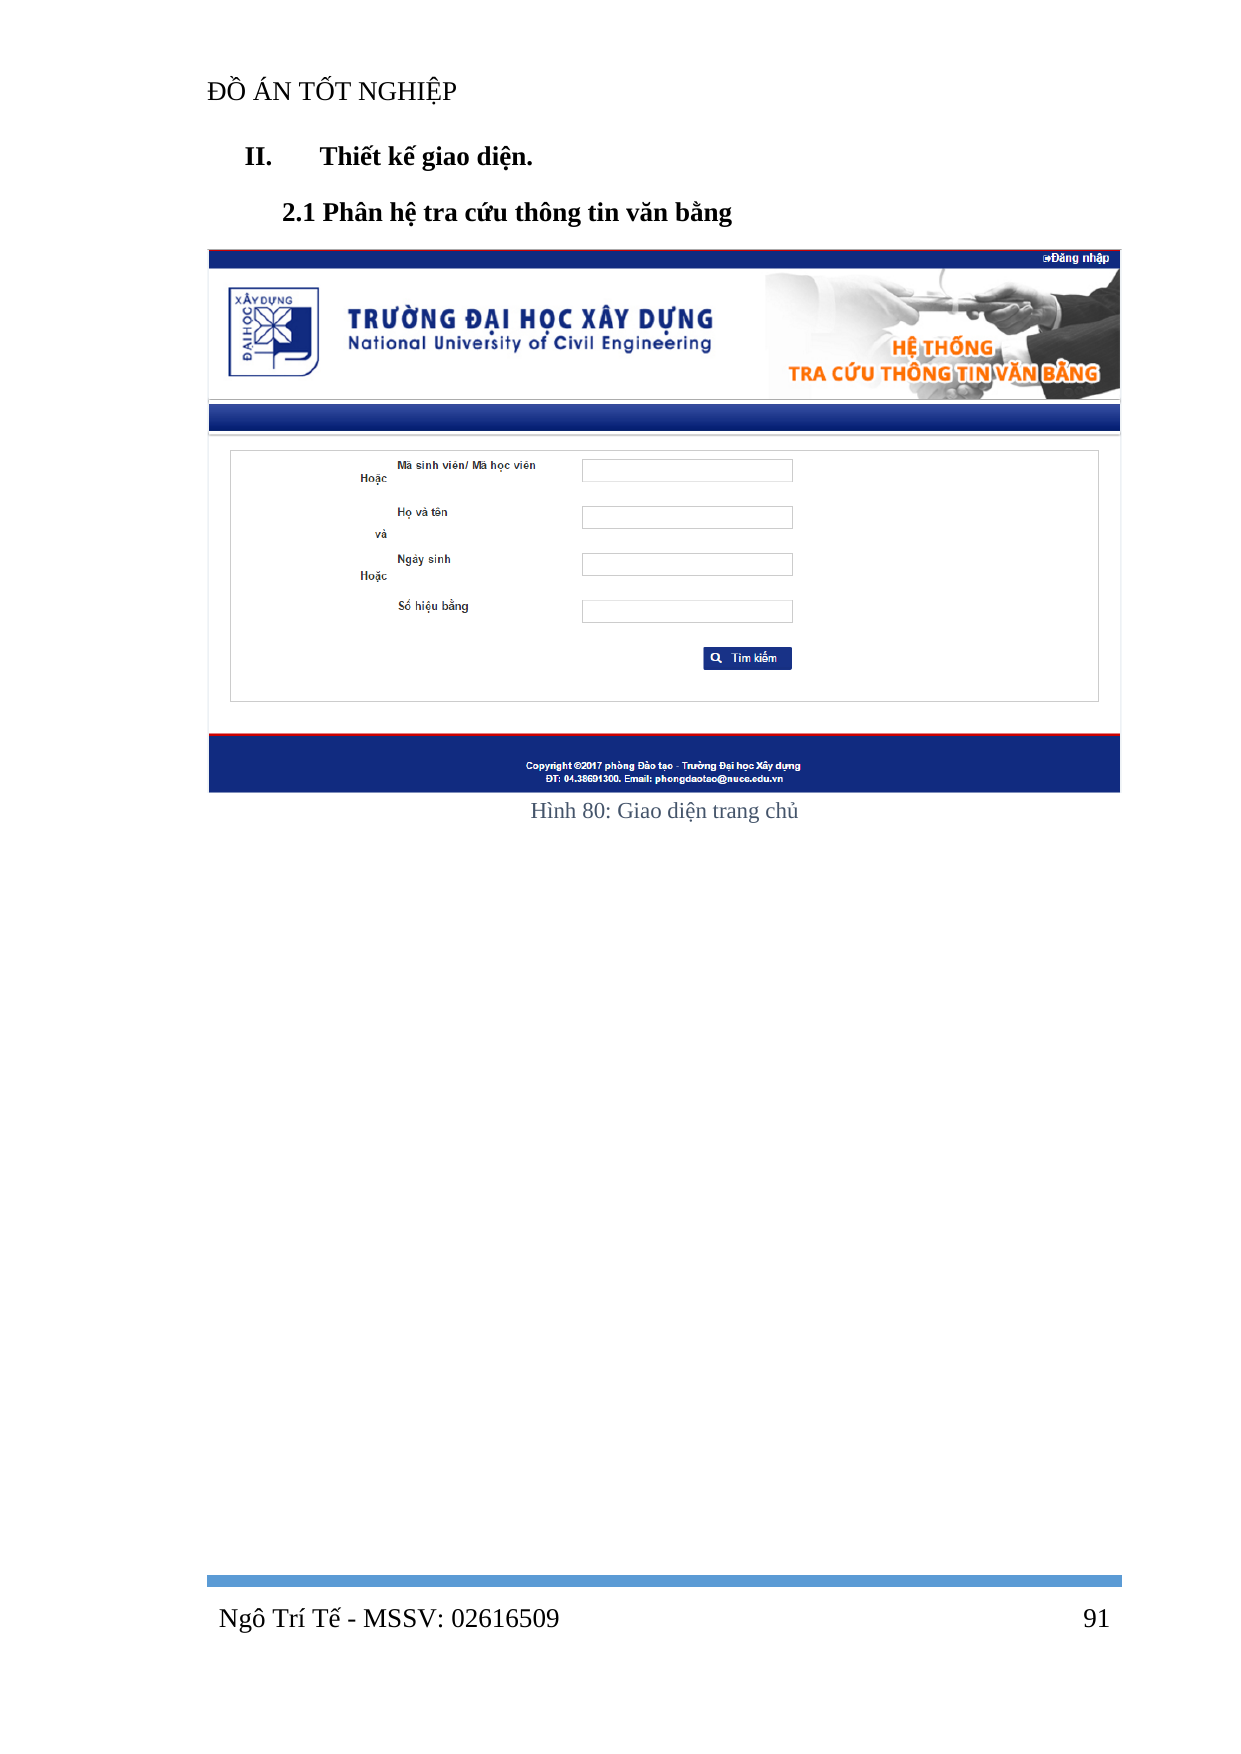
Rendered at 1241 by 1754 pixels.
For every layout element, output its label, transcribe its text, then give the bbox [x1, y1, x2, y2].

subtitle 2.1 Phân hệ tra cứu thông tin văn bằng [282, 196, 1122, 227]
text Hình 80: Giao diện trang chủ [207, 797, 1122, 824]
picture [207, 249, 1122, 793]
list Thiết kế giao diện. [244, 140, 1122, 171]
